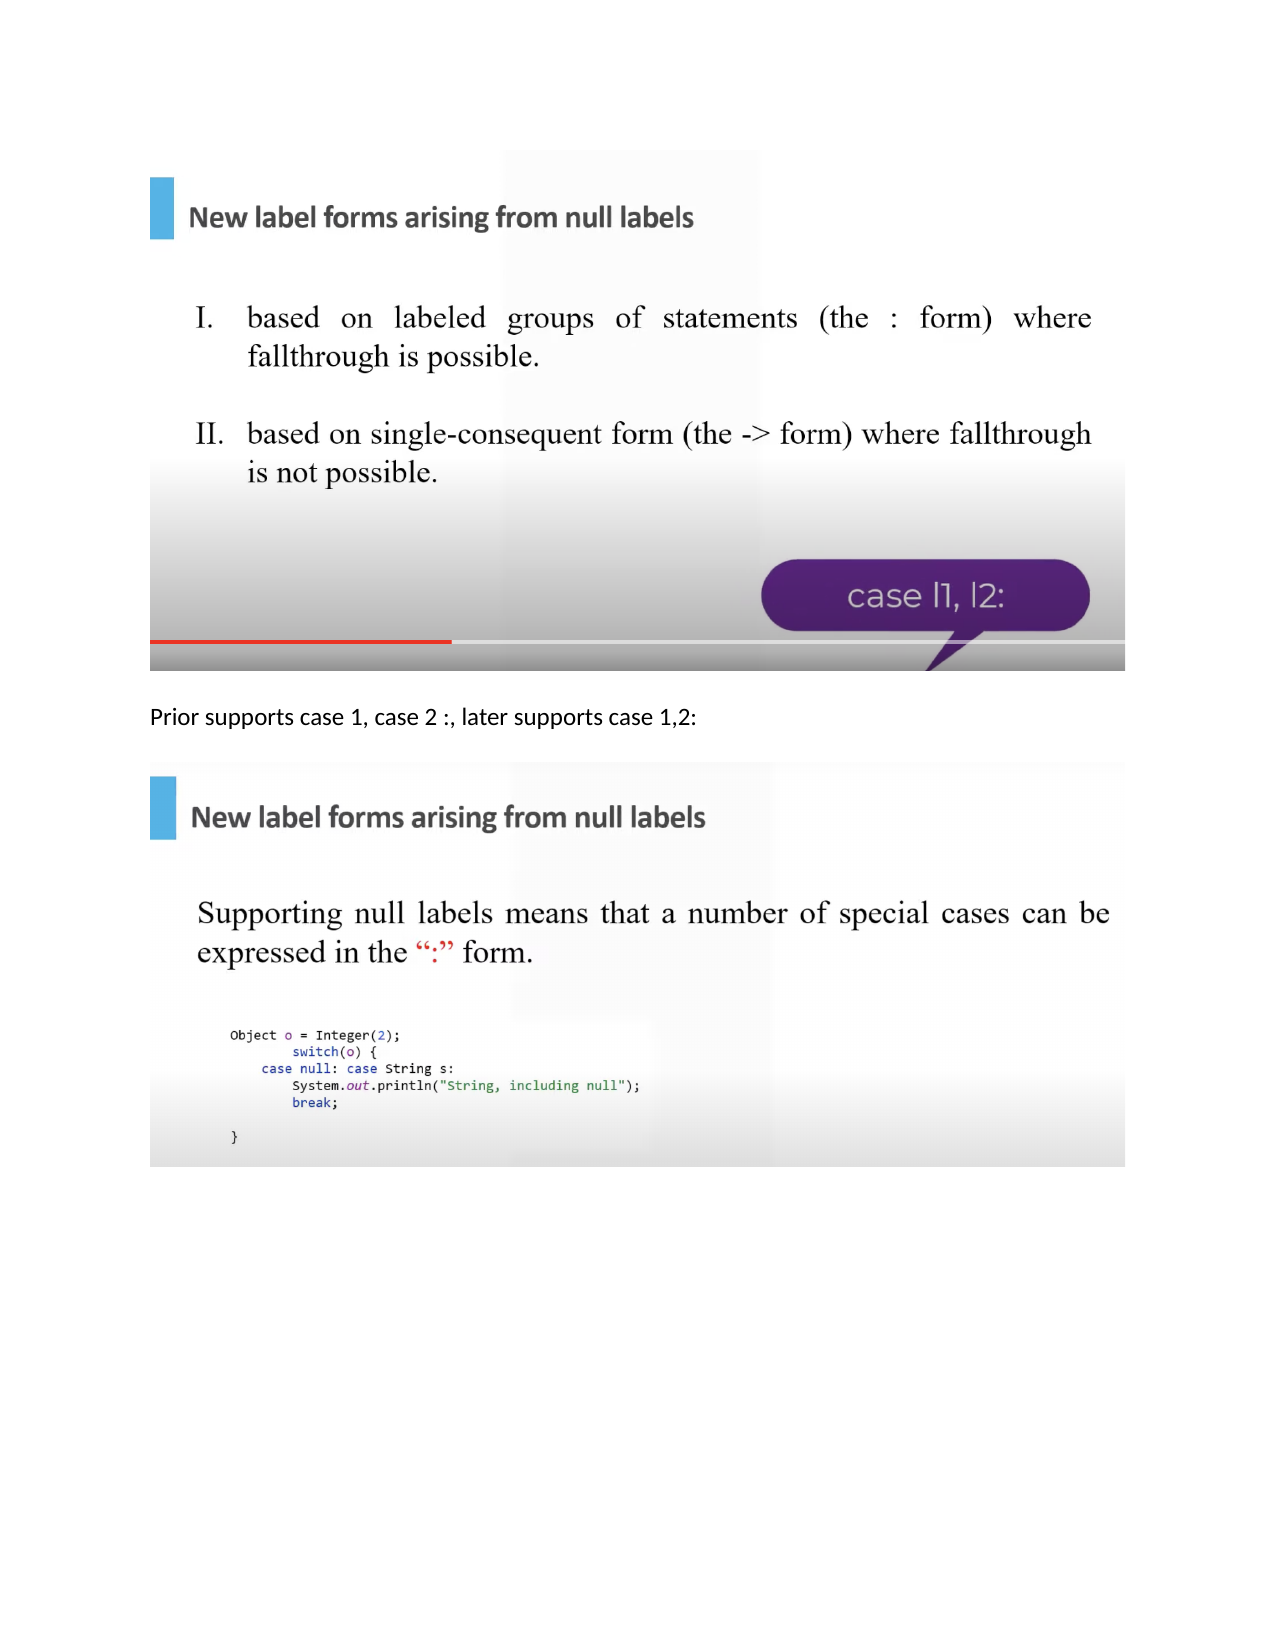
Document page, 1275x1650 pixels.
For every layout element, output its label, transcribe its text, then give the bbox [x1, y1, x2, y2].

text Prior supports case 1, case 2 :, later supports case 1,2: [150, 702, 1125, 732]
picture [150, 150, 1125, 671]
picture [150, 762, 1125, 1167]
